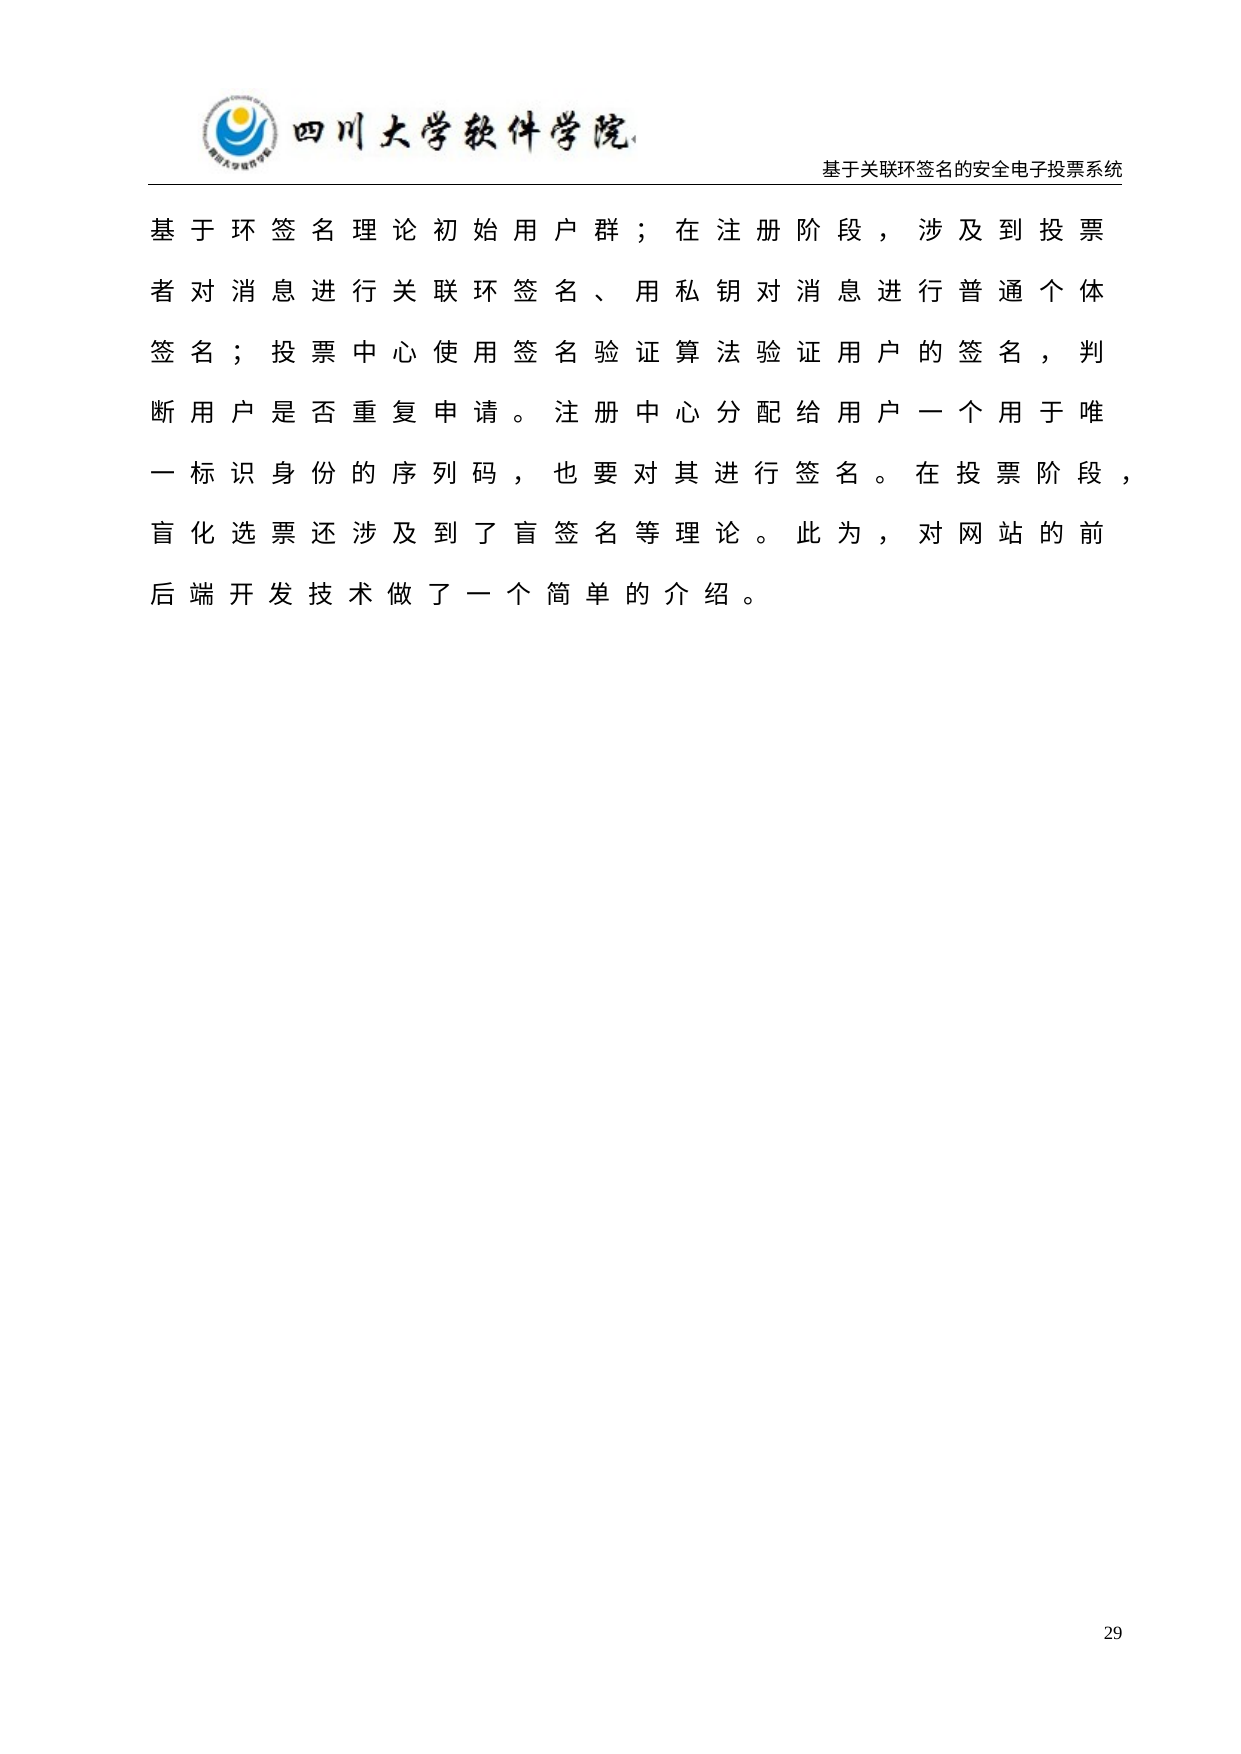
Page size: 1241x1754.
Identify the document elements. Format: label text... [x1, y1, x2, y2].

picture [197, 88, 639, 177]
